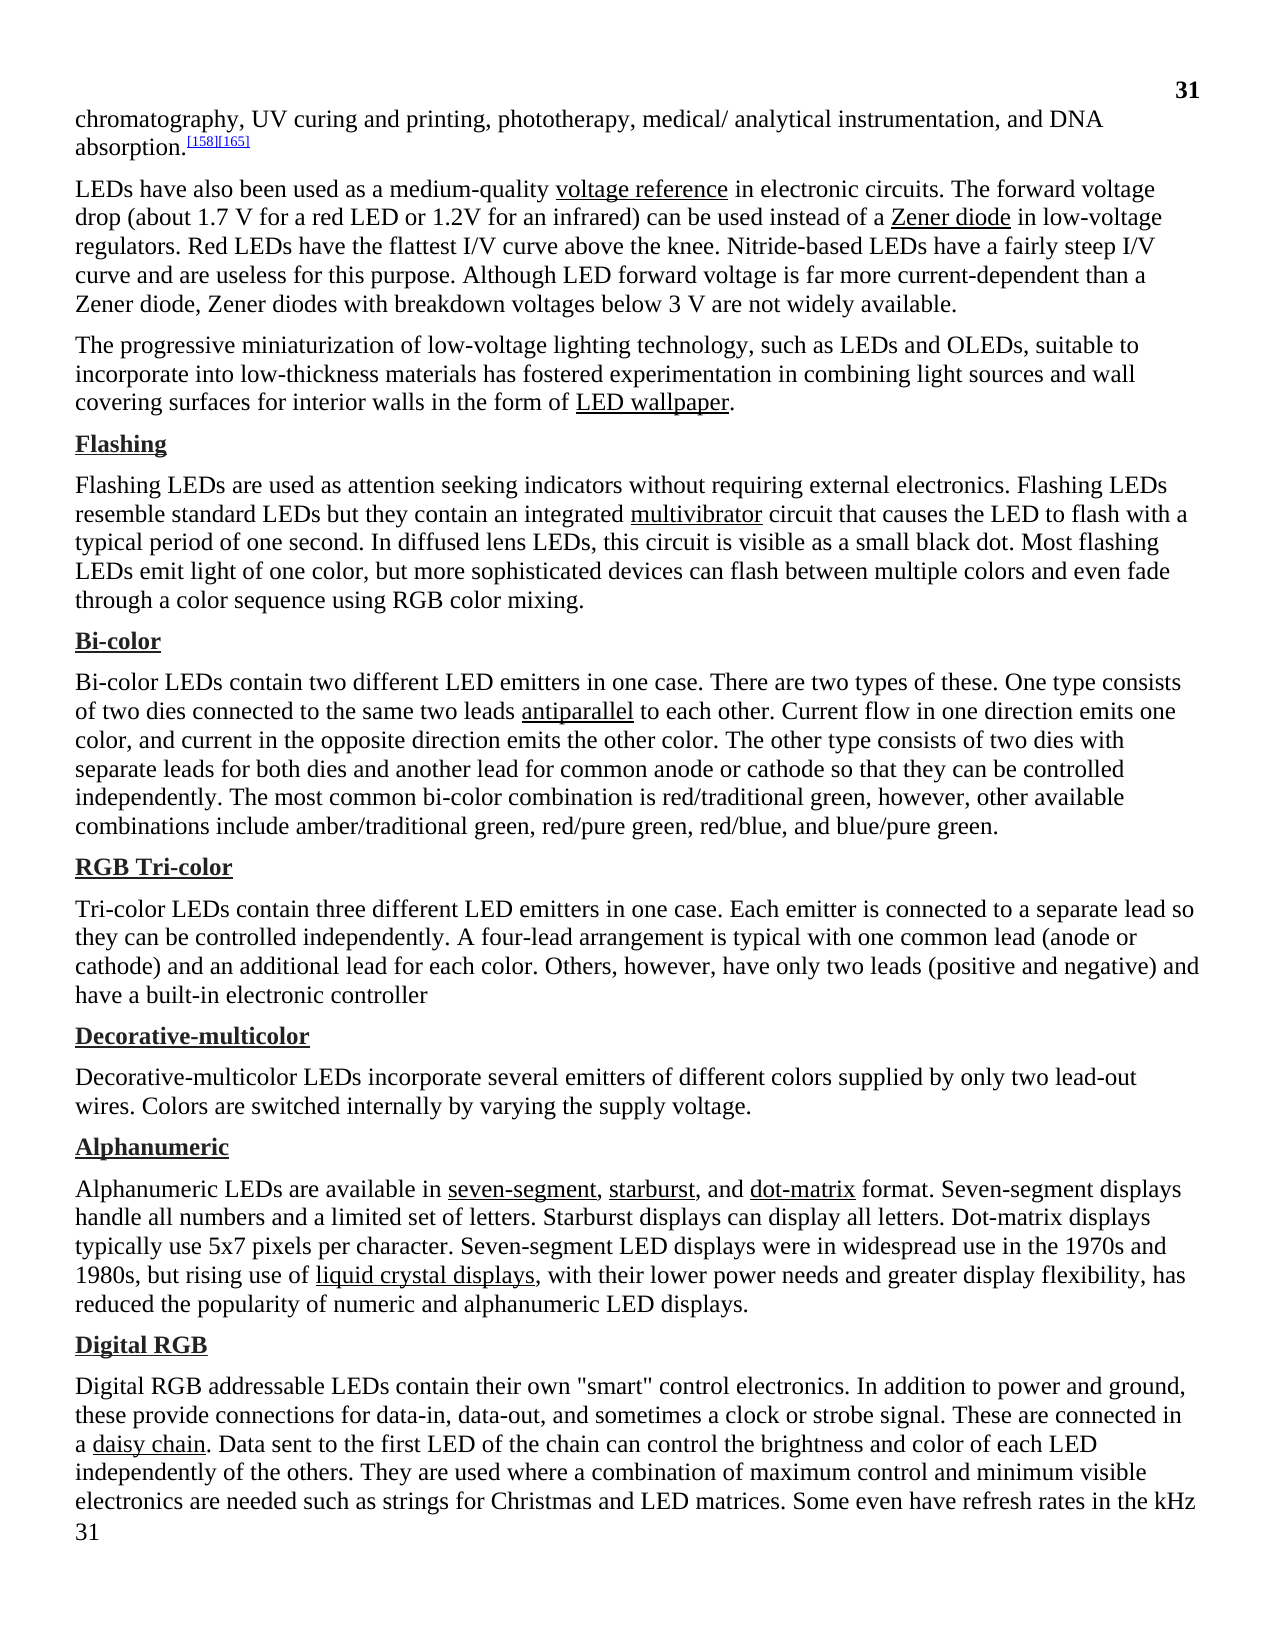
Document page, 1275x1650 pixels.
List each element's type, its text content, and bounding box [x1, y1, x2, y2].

subtitle Bi-color [75, 626, 1200, 655]
subtitle Alphanumeric [75, 1132, 1200, 1161]
text Tri-color LEDs contain three different LED emitters in one case. Each emitter is connected to a separate lead so they can be controlled independently. A four-lead arrangement is typical with one common lead (anode or cathode) and an additional lead for each color. Others, however, have only two leads (positive and negative) and have a built-in electronic controller [75, 894, 1200, 1009]
text Bi-color LEDs contain two different LED emitters in one case. There are two types of these. One type consists of two dies connected to the same two leads antiparallel to each other. Current flow in one direction emits one color, and current in the opposite direction emits the other color. The other type consists of two dies with separate leads for both dies and another lead for common anode or cathode so that they can be controlled independently. The most common bi-color combination is red/traditional green, however, other available combinations include amber/traditional green, red/pure green, red/blue, and blue/pure green. [75, 667, 1200, 840]
text LEDs have also been used as a medium-quality voltage reference in electronic circuits. The forward voltage drop (about 1.7 V for a red LED or 1.2V for an infrared) can be used instead of a Zener diode in low-voltage regulators. Red LEDs have the flattest I/V curve above the knee. Nitride-based LEDs have a fairly steep I/V curve and are useless for this purpose. Although LED forward voltage is far more current-dependent than a Zener diode, Zener diodes with breakdown voltages below 3 V are not widely available. [75, 174, 1200, 317]
text The progressive miniaturization of low-voltage lighting technology, such as LEDs and OLEDs, suitable to incorporate into low-thickness materials has fostered experimentation in combining light sources and wall covering surfaces for interior walls in the form of LED wallpaper. [75, 330, 1200, 416]
text Flashing LEDs are used as attention seeking indicators without requiring external electronics. Flashing LEDs resemble standard LEDs but they contain an integrated multivibrator circuit that causes the LED to flash with a typical period of one second. In diffused lens LEDs, this circuit is visible as a small black dot. Most flashing LEDs emit light of one color, but more sophisticated devices can flash between multiple colors and even fade through a color sequence using RGB color mixing. [75, 470, 1200, 614]
subtitle RGB Tri-color [75, 852, 1200, 881]
subtitle Flashing [75, 429, 1200, 457]
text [75, 104, 1200, 161]
subtitle Decorative-multicolor [75, 1021, 1200, 1050]
text Alphanumeric LEDs are available in seven-segment, starburst, and dot-matrix format. Seven-segment displays handle all numbers and a limited set of letters. Starburst displays can display all letters. Dot-matrix displays typically use 5x7 pixels per character. Seven-segment LED displays were in widespread use in the 1970s and 1980s, but rising use of liquid crystal displays, with their lower power needs and greater display flexibility, has reduced the popularity of numeric and alphanumeric LED displays. [75, 1174, 1200, 1317]
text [75, 1371, 1200, 1515]
subtitle Digital RGB [75, 1330, 1200, 1359]
text Decorative-multicolor LEDs incorporate several emitters of different colors supplied by only two lead-out wires. Colors are switched internally by varying the supply voltage. [75, 1062, 1200, 1120]
